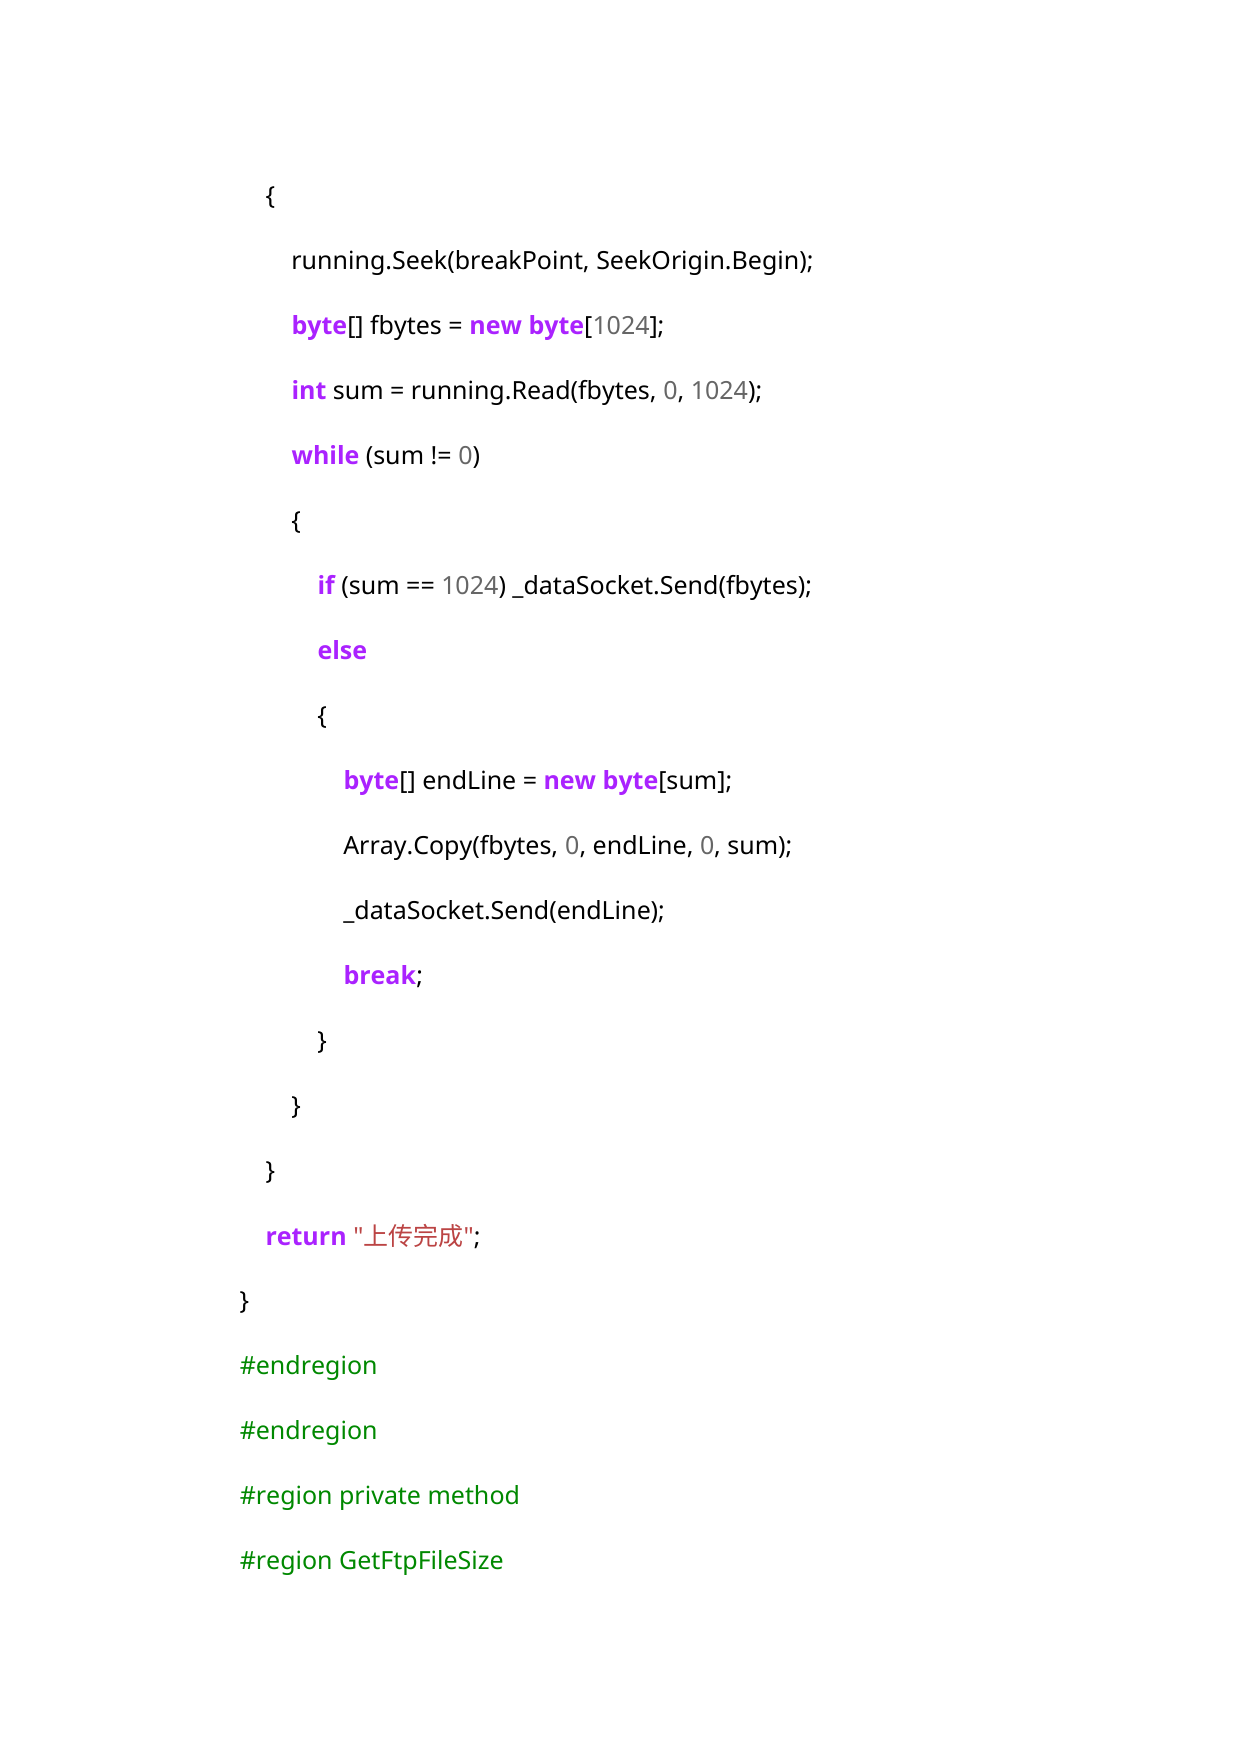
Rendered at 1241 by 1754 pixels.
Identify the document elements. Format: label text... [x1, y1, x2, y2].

text #endregion [187, 1397, 1053, 1462]
text } [187, 1072, 1053, 1137]
text { [187, 682, 1053, 747]
text byte[] fbytes = new byte[1024]; [187, 292, 1053, 357]
text break; [187, 942, 1053, 1007]
text { [187, 162, 1053, 227]
text running.Seek(breakPoint, SeekOrigin.Begin); [187, 227, 1053, 292]
text #region private method [187, 1462, 1053, 1527]
text byte[] endLine = new byte[sum]; [187, 747, 1053, 812]
text while (sum != 0) [187, 422, 1053, 487]
text else [187, 617, 1053, 682]
text } [187, 1007, 1053, 1072]
text _dataSocket.Send(endLine); [187, 877, 1053, 942]
text } [187, 1137, 1053, 1202]
text int sum = running.Read(fbytes, 0, 1024); [187, 357, 1053, 422]
text } [187, 1267, 1053, 1332]
text { [187, 487, 1053, 552]
text if (sum == 1024) _dataSocket.Send(fbytes); [187, 552, 1053, 617]
text #endregion [187, 1332, 1053, 1397]
text Array.Copy(fbytes, 0, endLine, 0, sum); [187, 812, 1053, 877]
text #region GetFtpFileSize [187, 1527, 1053, 1592]
text return "上传完成"; [187, 1202, 1053, 1267]
